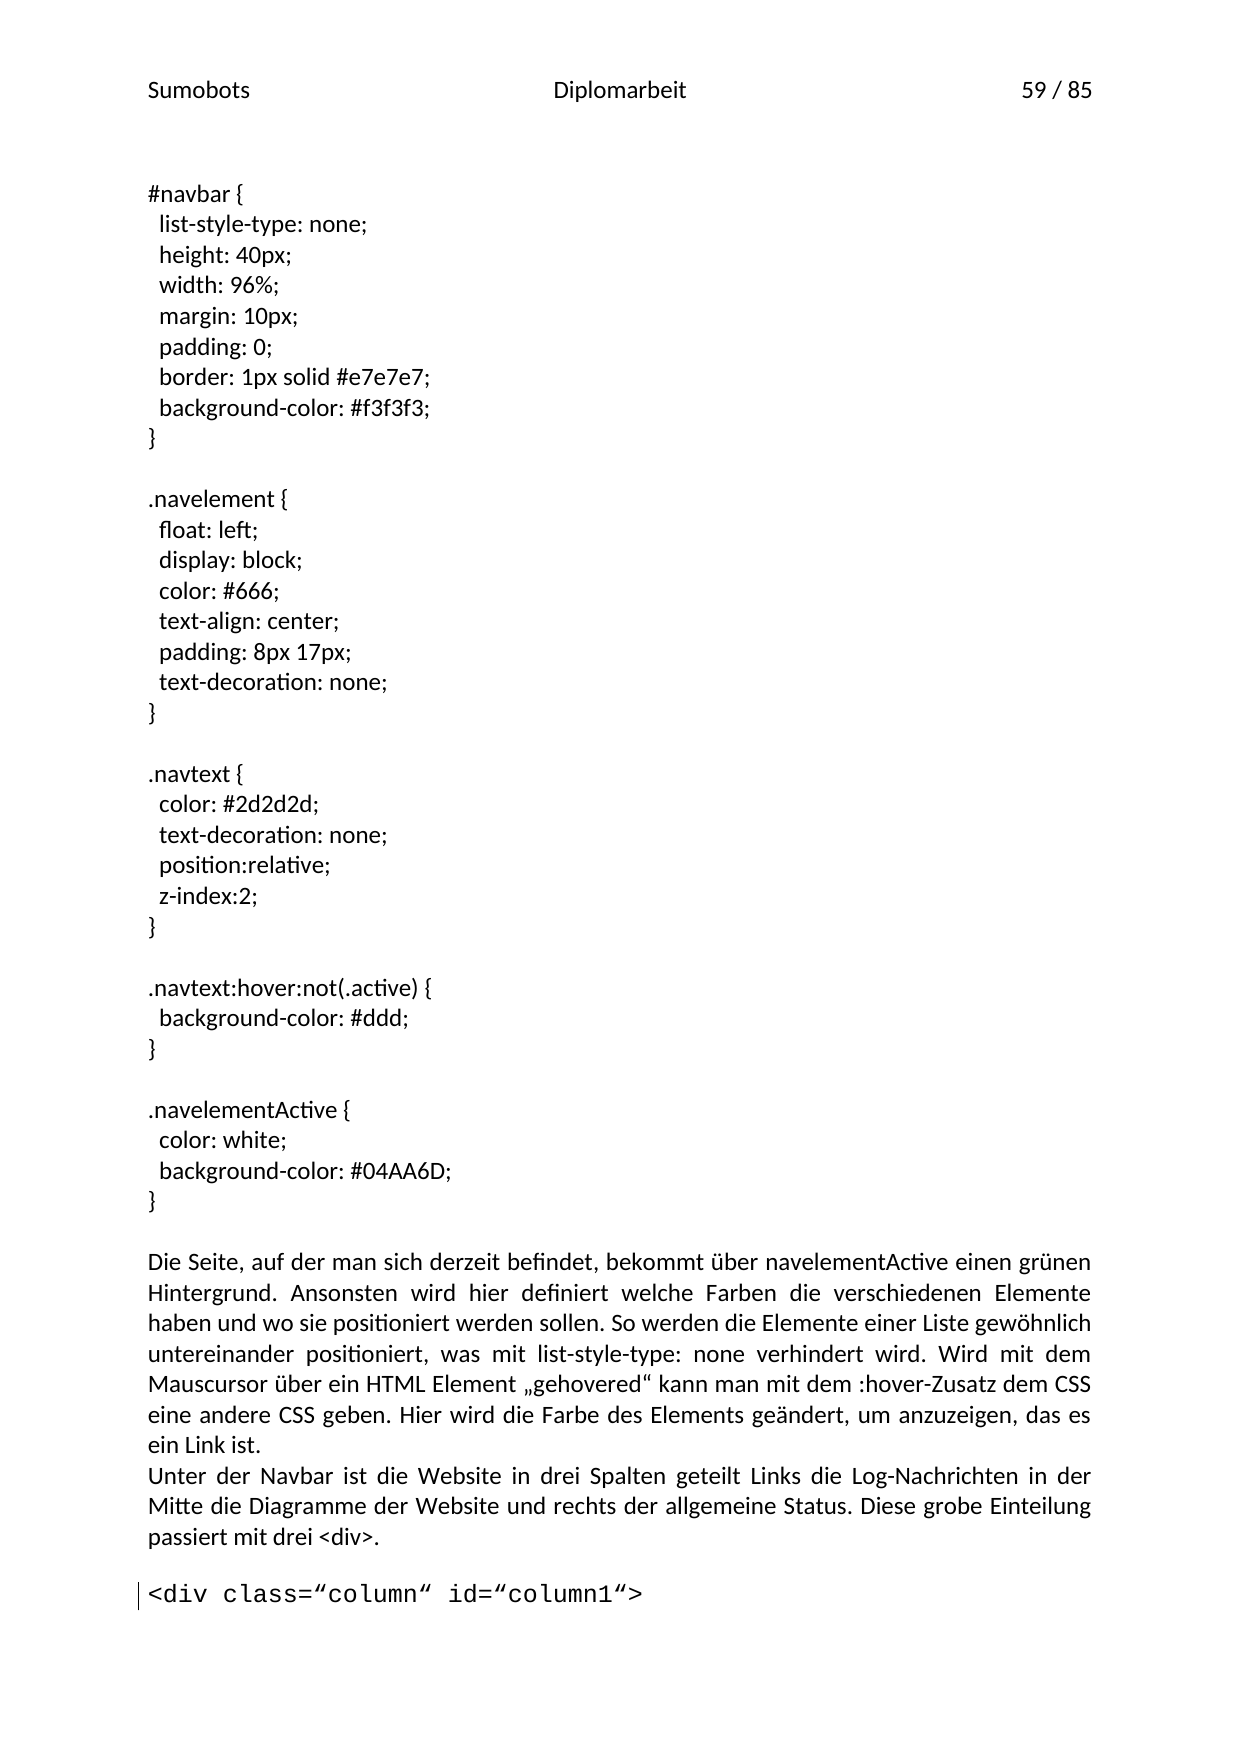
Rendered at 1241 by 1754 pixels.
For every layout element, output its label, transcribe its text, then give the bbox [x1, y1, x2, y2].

text Die Seite, auf der man sich derzeit befindet, bekommt über navelementActive einen grünen Hintergrund. Ansonsten wird hier definiert welche Farben die verschiedenen Elemente haben und wo sie positioniert werden sollen. So werden die Elemente einer Liste gewöhnlich untereinander positioniert, was mit list-style-type: none verhindert wird. Wird mit dem Mauscursor über ein HTML Element „gehovered“ kann man mit dem :hover-Zusatz dem CSS eine andere CSS geben. Hier wird die Farbe des Elements geändert, um anzuzeigen, das es ein Link ist. [148, 1216, 1093, 1460]
text display: block; [148, 544, 1093, 575]
text padding: 0; [148, 331, 1093, 361]
text text-decoration: none; [148, 819, 1093, 849]
text text-decoration: none; [148, 666, 1093, 697]
text margin: 10px; [148, 300, 1093, 331]
text <div class=“column“ id=“column1“> [148, 1582, 1093, 1610]
text background-color: #04AA6D; [148, 1155, 1093, 1185]
text list-style-type: none; [148, 209, 1093, 239]
text .navtext:hover:not(.active) { [148, 972, 1093, 1002]
text #navbar { [148, 178, 1093, 209]
text } [148, 1033, 1093, 1063]
text } [148, 1185, 1093, 1216]
text border: 1px solid #e7e7e7; [148, 361, 1093, 392]
text } [148, 697, 1093, 727]
text color: #2d2d2d; [148, 788, 1093, 819]
text z-index:2; [148, 880, 1093, 911]
text } [148, 911, 1093, 941]
text padding: 8px 17px; [148, 636, 1093, 666]
text color: #666; [148, 575, 1093, 605]
text background-color: #ddd; [148, 1002, 1093, 1033]
text .navtext { [148, 758, 1093, 788]
text background-color: #f3f3f3; [148, 392, 1093, 422]
text width: 96%; [148, 270, 1093, 300]
text .navelementActive { [148, 1094, 1093, 1124]
text float: left; [148, 514, 1093, 544]
text } [148, 422, 1093, 453]
text color: white; [148, 1124, 1093, 1155]
text .navelement { [148, 483, 1093, 514]
text position:relative; [148, 849, 1093, 880]
text height: 40px; [148, 239, 1093, 270]
text text-align: center; [148, 605, 1093, 636]
text Unter der Navbar ist die Website in drei Spalten geteilt Links die Log-Nachrichten in der Mitte die Diagramme der Website und rechts der allgemeine Status. Diese grobe Einteilung passiert mit drei <div>. [148, 1460, 1093, 1552]
